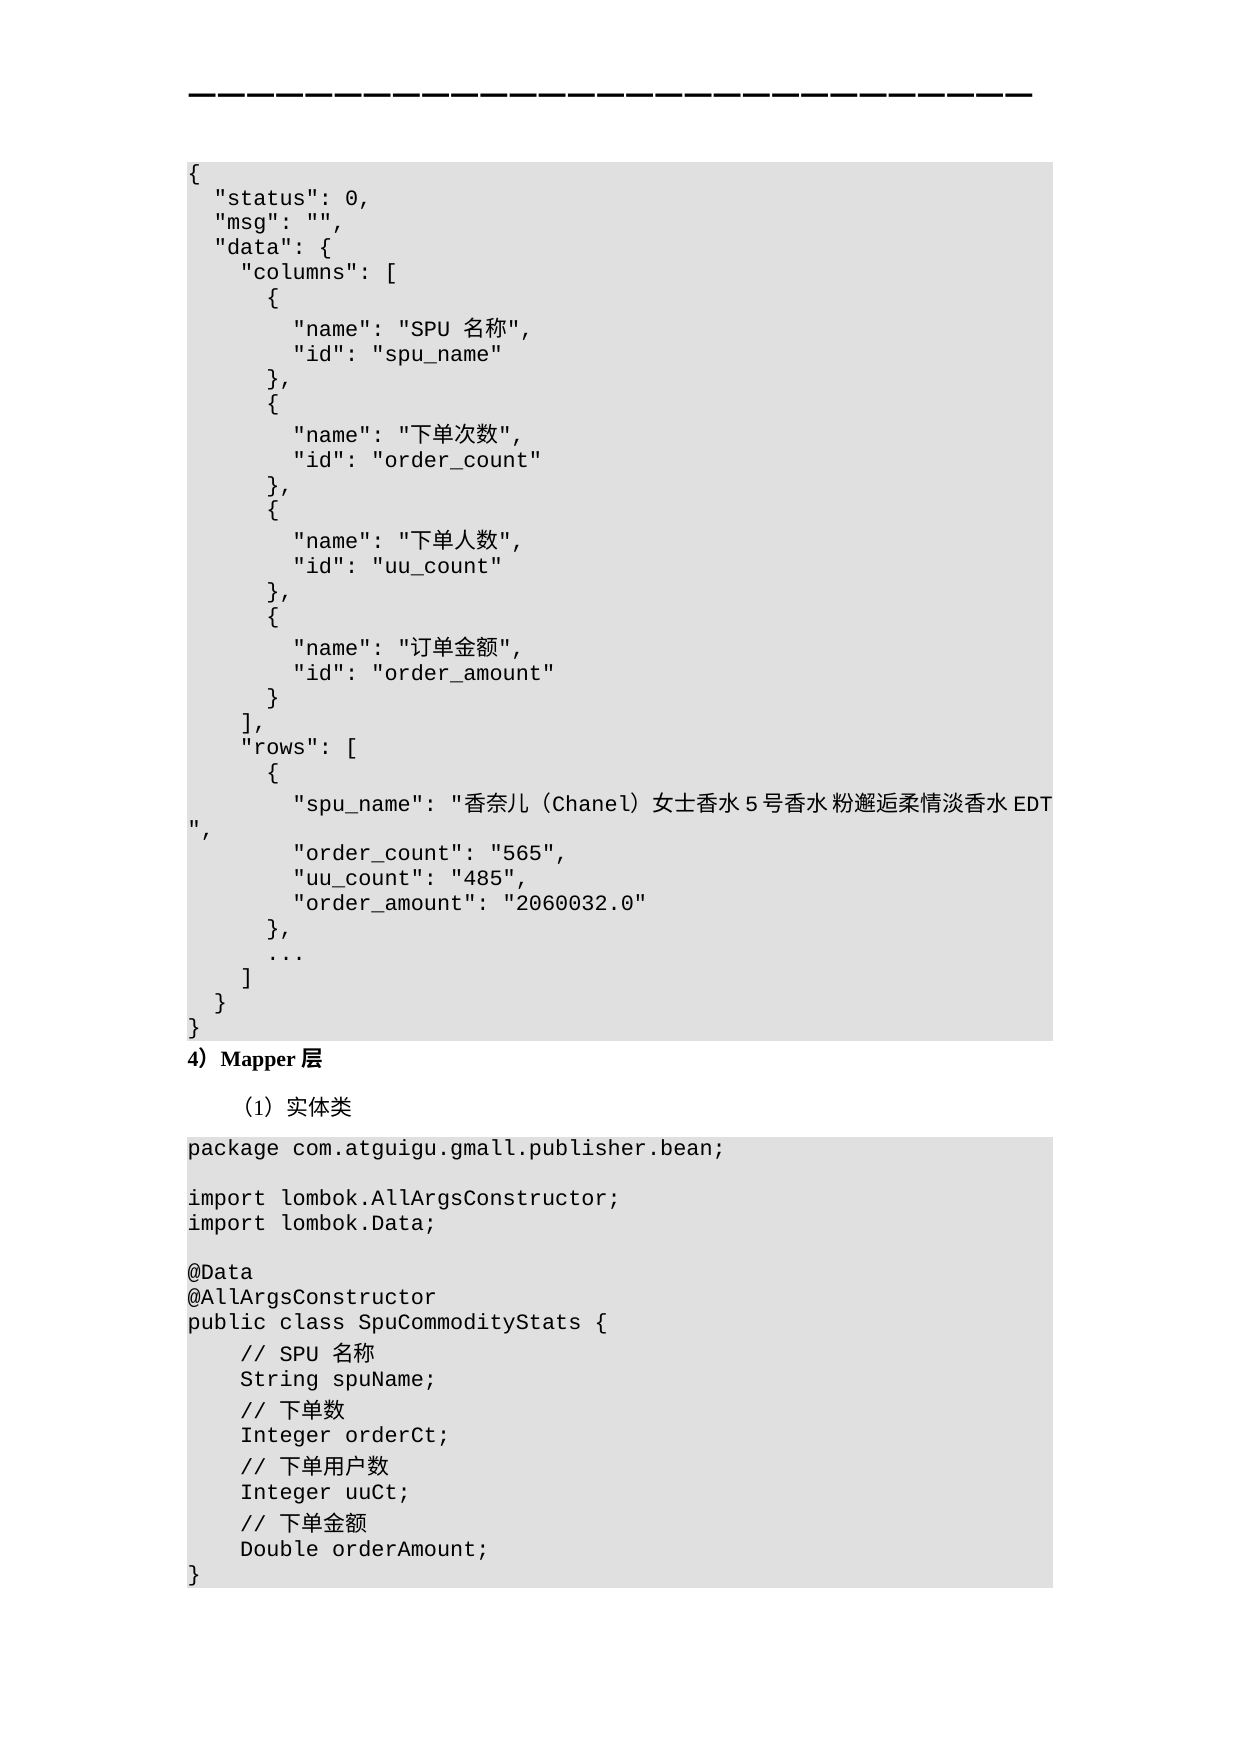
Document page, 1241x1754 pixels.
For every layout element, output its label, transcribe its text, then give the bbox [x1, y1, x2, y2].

text "id": "uu_count" [187, 555, 1053, 580]
text public class SpuCommodityStats { [187, 1311, 1053, 1336]
text @AllArgsConstructor [187, 1286, 1053, 1311]
text }, [187, 367, 1053, 392]
text ] [187, 966, 1053, 991]
text "rows": [ [187, 736, 1053, 761]
text import lombok.Data; [187, 1212, 1053, 1237]
text "order_amount": "2060032.0" [187, 892, 1053, 917]
text "name": "SPU 名称", [187, 311, 1053, 343]
text { [187, 499, 1053, 523]
text "status": 0, [187, 187, 1053, 212]
text "spu_name": "香奈儿（Chanel）女士香水5号香水 粉邂逅柔情淡香水EDT ", [187, 786, 1053, 842]
text } [187, 1563, 1053, 1588]
text String spuName; [187, 1368, 1053, 1393]
text "name": "订单金额", [187, 630, 1053, 662]
text "msg": "", [187, 212, 1053, 236]
text }, [187, 917, 1053, 942]
text // 下单金额 [187, 1506, 1053, 1538]
text { [187, 392, 1053, 417]
text } [187, 991, 1053, 1016]
text "order_count": "565", [187, 842, 1053, 867]
text "data": { [187, 236, 1053, 261]
text "uu_count": "485", [187, 867, 1053, 892]
text "id": "order_amount" [187, 662, 1053, 687]
text // 下单用户数 [187, 1449, 1053, 1481]
text package com.atguigu.gmall.publisher.bean; [187, 1137, 1053, 1162]
text Integer uuCt; [187, 1481, 1053, 1506]
text { [187, 286, 1053, 311]
text "columns": [ [187, 261, 1053, 286]
text "id": "spu_name" [187, 343, 1053, 367]
text ... [187, 942, 1053, 966]
text import lombok.AllArgsConstructor; [187, 1187, 1053, 1212]
text // 下单数 [187, 1393, 1053, 1424]
text Double orderAmount; [187, 1538, 1053, 1563]
text } [187, 687, 1053, 711]
text 4）Mapper 层 [187, 1041, 1053, 1073]
text （1）实体类 [187, 1089, 1053, 1122]
text }, [187, 474, 1053, 499]
text { [187, 605, 1053, 630]
text } [187, 1016, 1053, 1041]
text "name": "下单人数", [187, 523, 1053, 555]
text { [187, 761, 1053, 786]
text { [187, 162, 1053, 187]
text "name": "下单次数", [187, 417, 1053, 449]
text }, [187, 580, 1053, 605]
text // SPU 名称 [187, 1336, 1053, 1368]
text Integer orderCt; [187, 1424, 1053, 1449]
text ], [187, 711, 1053, 736]
text "id": "order_count" [187, 449, 1053, 474]
text @Data [187, 1261, 1053, 1286]
